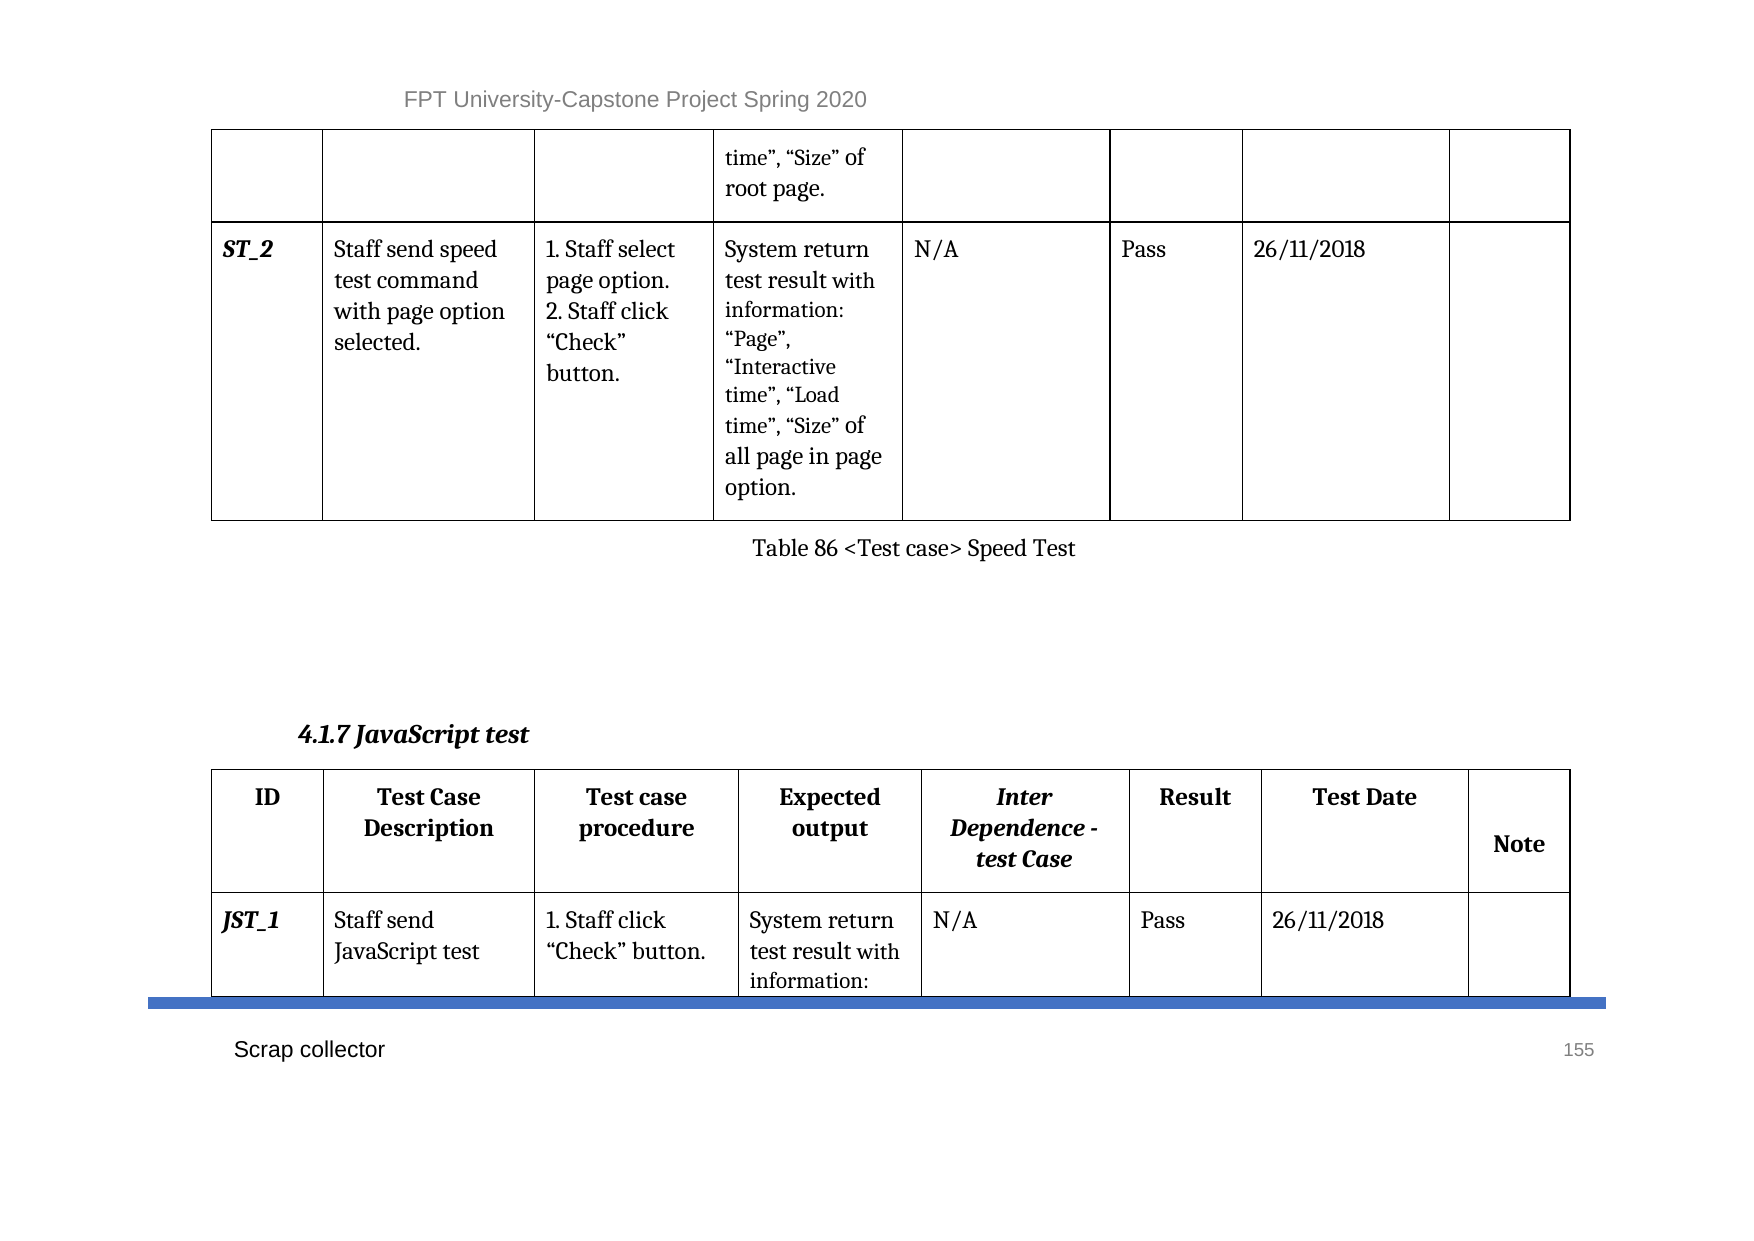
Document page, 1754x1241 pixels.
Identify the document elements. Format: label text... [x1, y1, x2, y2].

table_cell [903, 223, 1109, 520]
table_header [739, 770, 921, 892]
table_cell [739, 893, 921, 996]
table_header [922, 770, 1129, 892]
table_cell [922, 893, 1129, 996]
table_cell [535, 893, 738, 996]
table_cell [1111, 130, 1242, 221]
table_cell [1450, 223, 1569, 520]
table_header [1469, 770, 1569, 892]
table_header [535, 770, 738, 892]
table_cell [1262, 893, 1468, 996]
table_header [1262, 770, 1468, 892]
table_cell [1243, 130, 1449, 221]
text 4.1.7 JavaScript test [185, 719, 1606, 750]
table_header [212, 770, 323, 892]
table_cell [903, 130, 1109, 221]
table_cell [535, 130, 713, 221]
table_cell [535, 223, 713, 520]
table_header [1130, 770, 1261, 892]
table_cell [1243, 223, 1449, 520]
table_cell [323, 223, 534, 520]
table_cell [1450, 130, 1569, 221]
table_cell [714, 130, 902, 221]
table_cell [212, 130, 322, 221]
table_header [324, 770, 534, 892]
text Table 115 <Test case> Speed Test [148, 534, 1606, 563]
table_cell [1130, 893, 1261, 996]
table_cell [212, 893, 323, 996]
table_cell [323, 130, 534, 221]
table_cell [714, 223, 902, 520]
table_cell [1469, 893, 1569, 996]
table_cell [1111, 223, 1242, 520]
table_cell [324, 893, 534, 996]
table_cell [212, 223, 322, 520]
